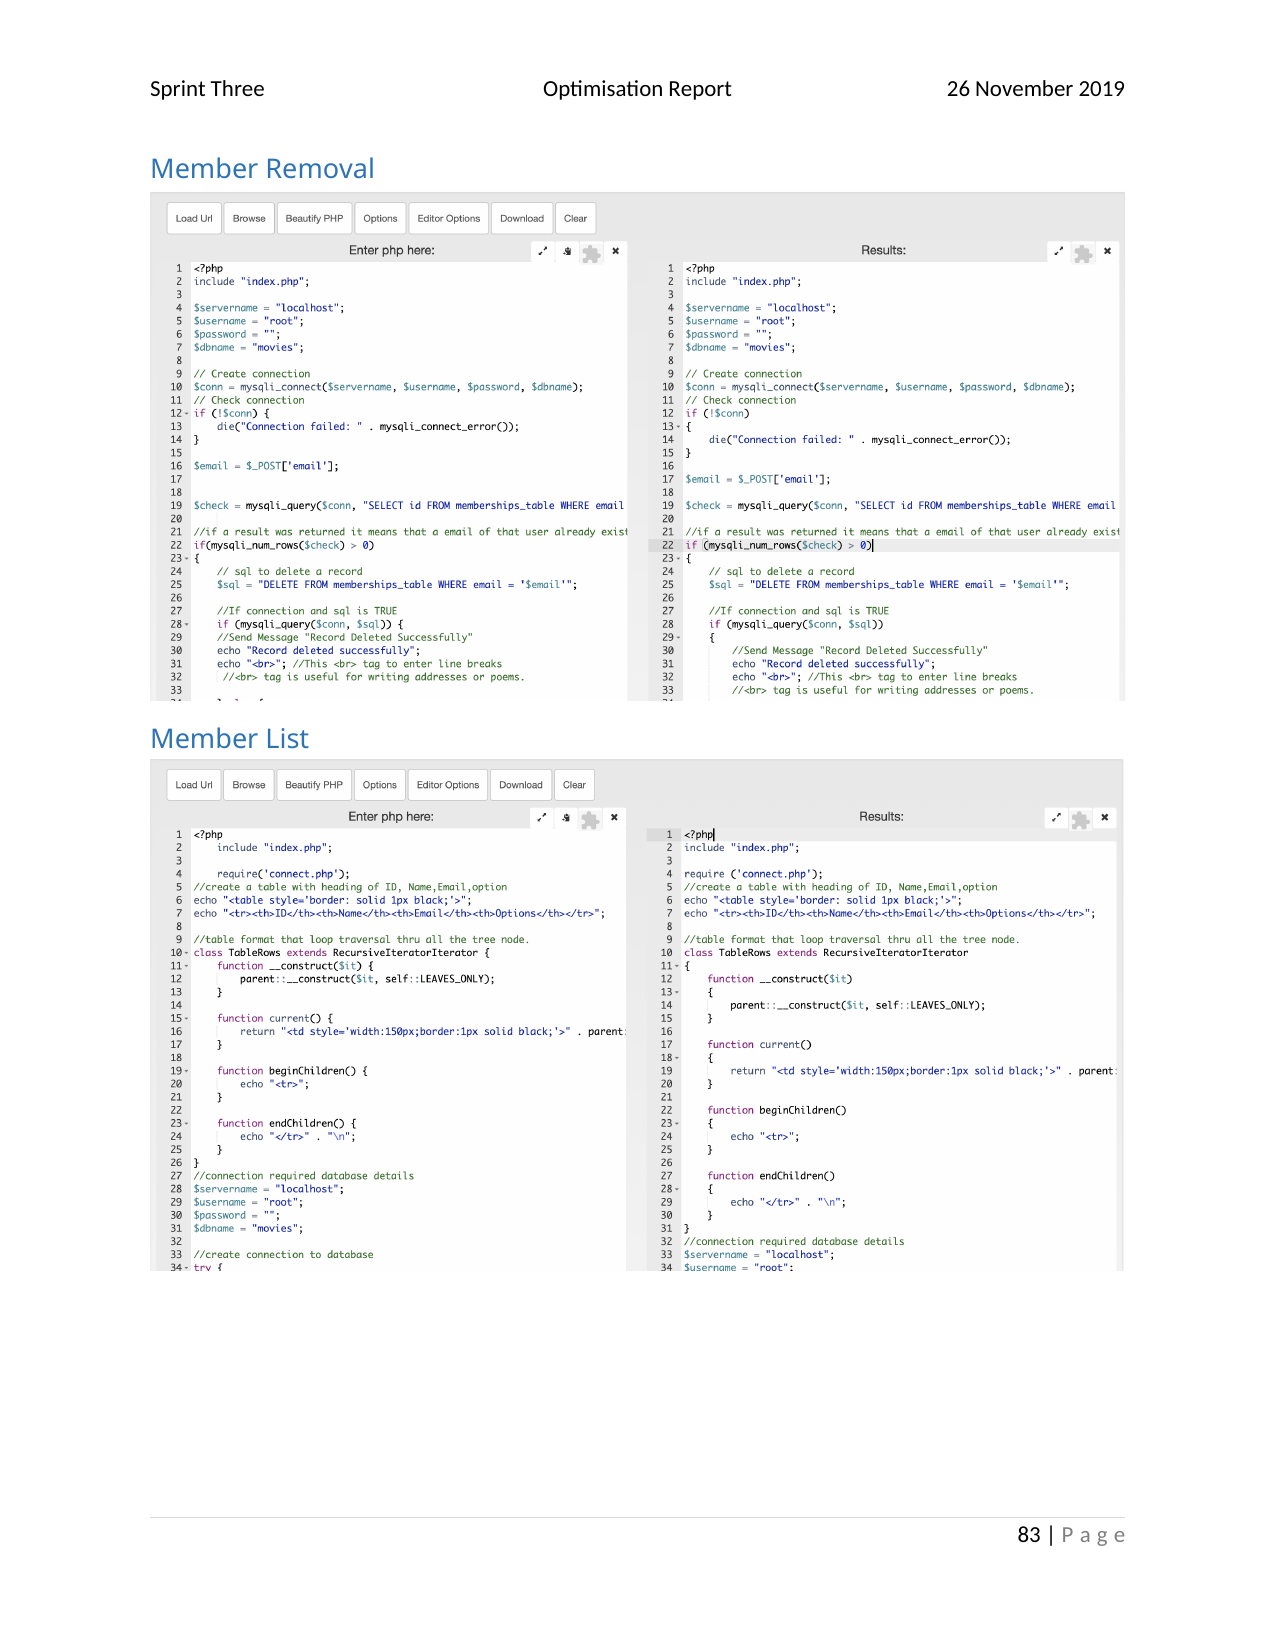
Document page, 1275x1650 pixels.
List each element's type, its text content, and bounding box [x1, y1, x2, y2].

picture [150, 759, 1125, 1271]
picture [150, 189, 1125, 701]
subtitle Member Removal [150, 150, 1125, 187]
subtitle Member List [150, 719, 1125, 756]
